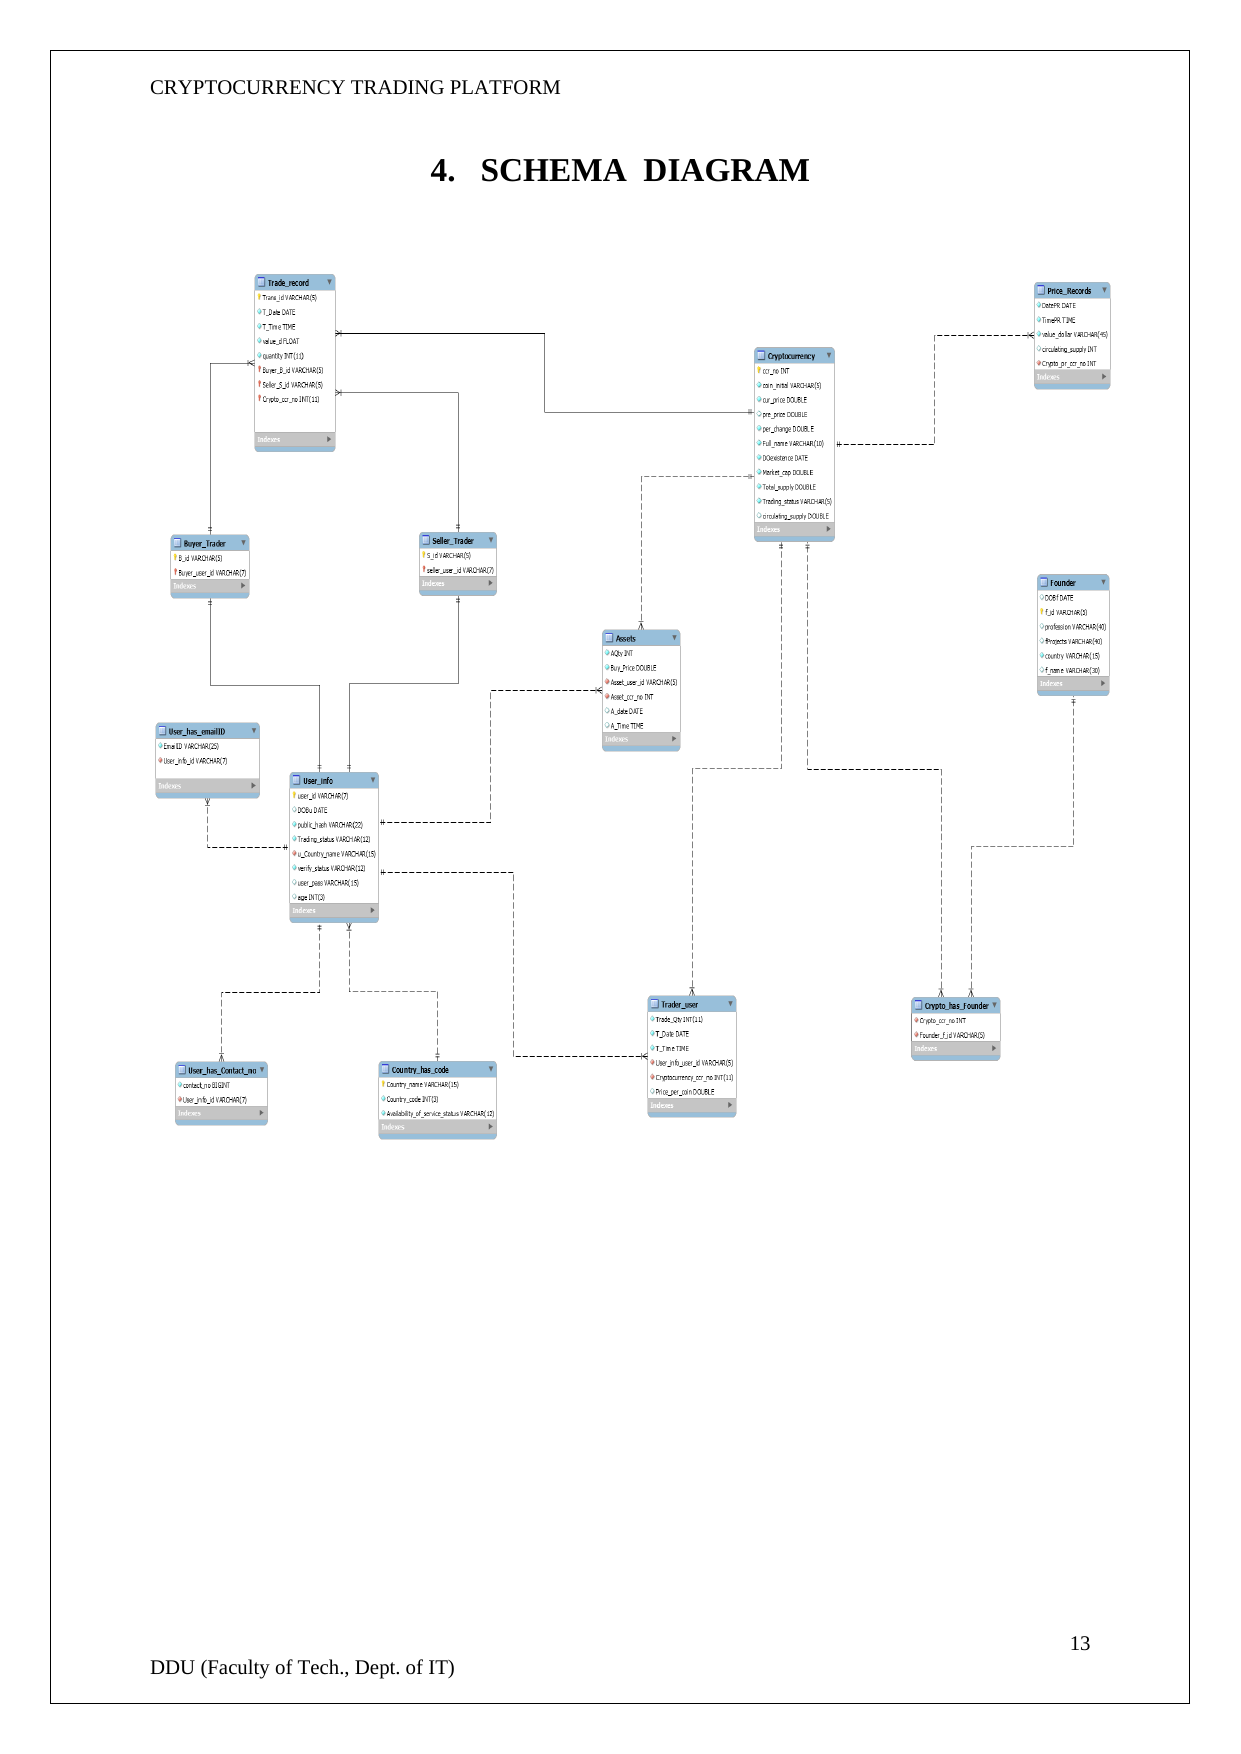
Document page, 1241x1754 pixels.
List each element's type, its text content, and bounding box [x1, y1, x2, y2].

text 4. SCHEMA DIAGRAM [150, 150, 1090, 188]
picture [150, 267, 1115, 1145]
